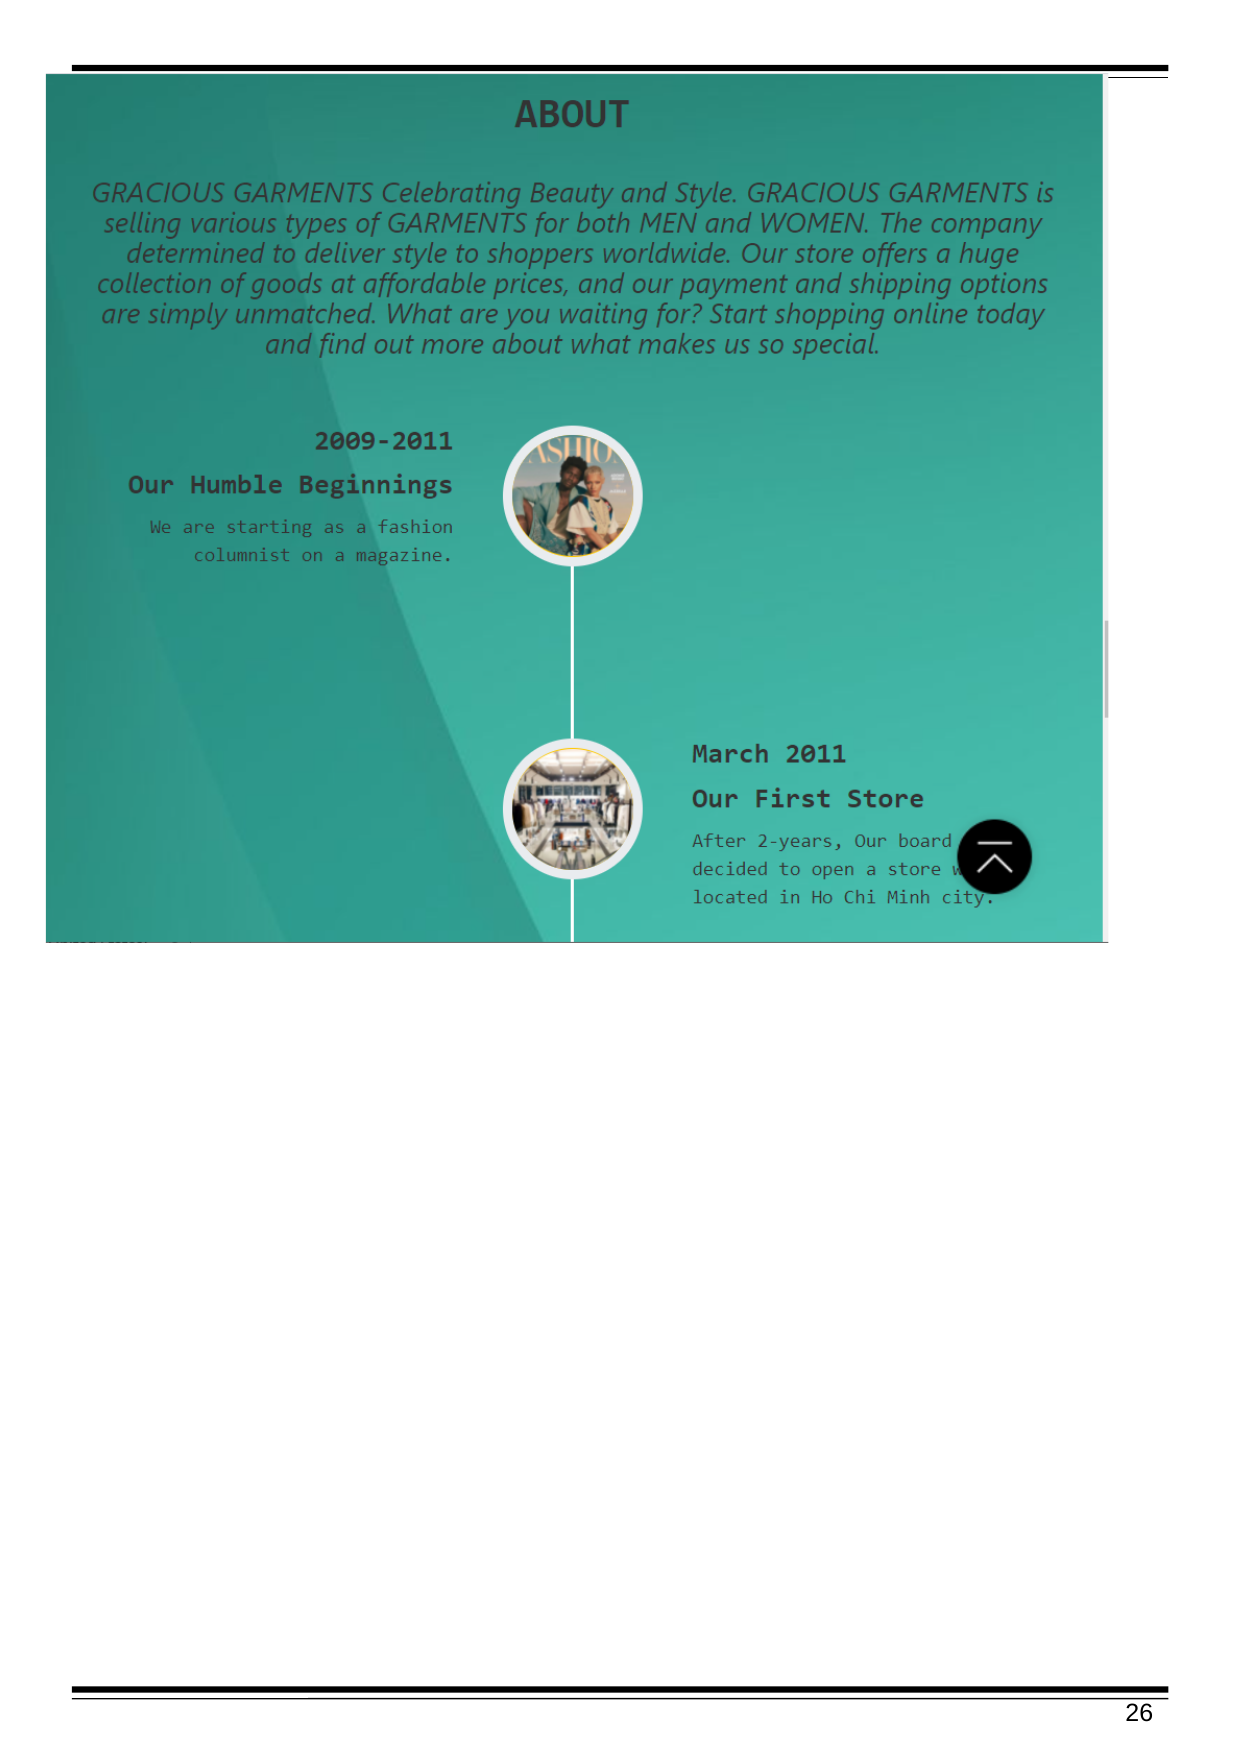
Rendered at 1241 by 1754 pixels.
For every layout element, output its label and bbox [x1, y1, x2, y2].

picture [45, 72, 1109, 943]
